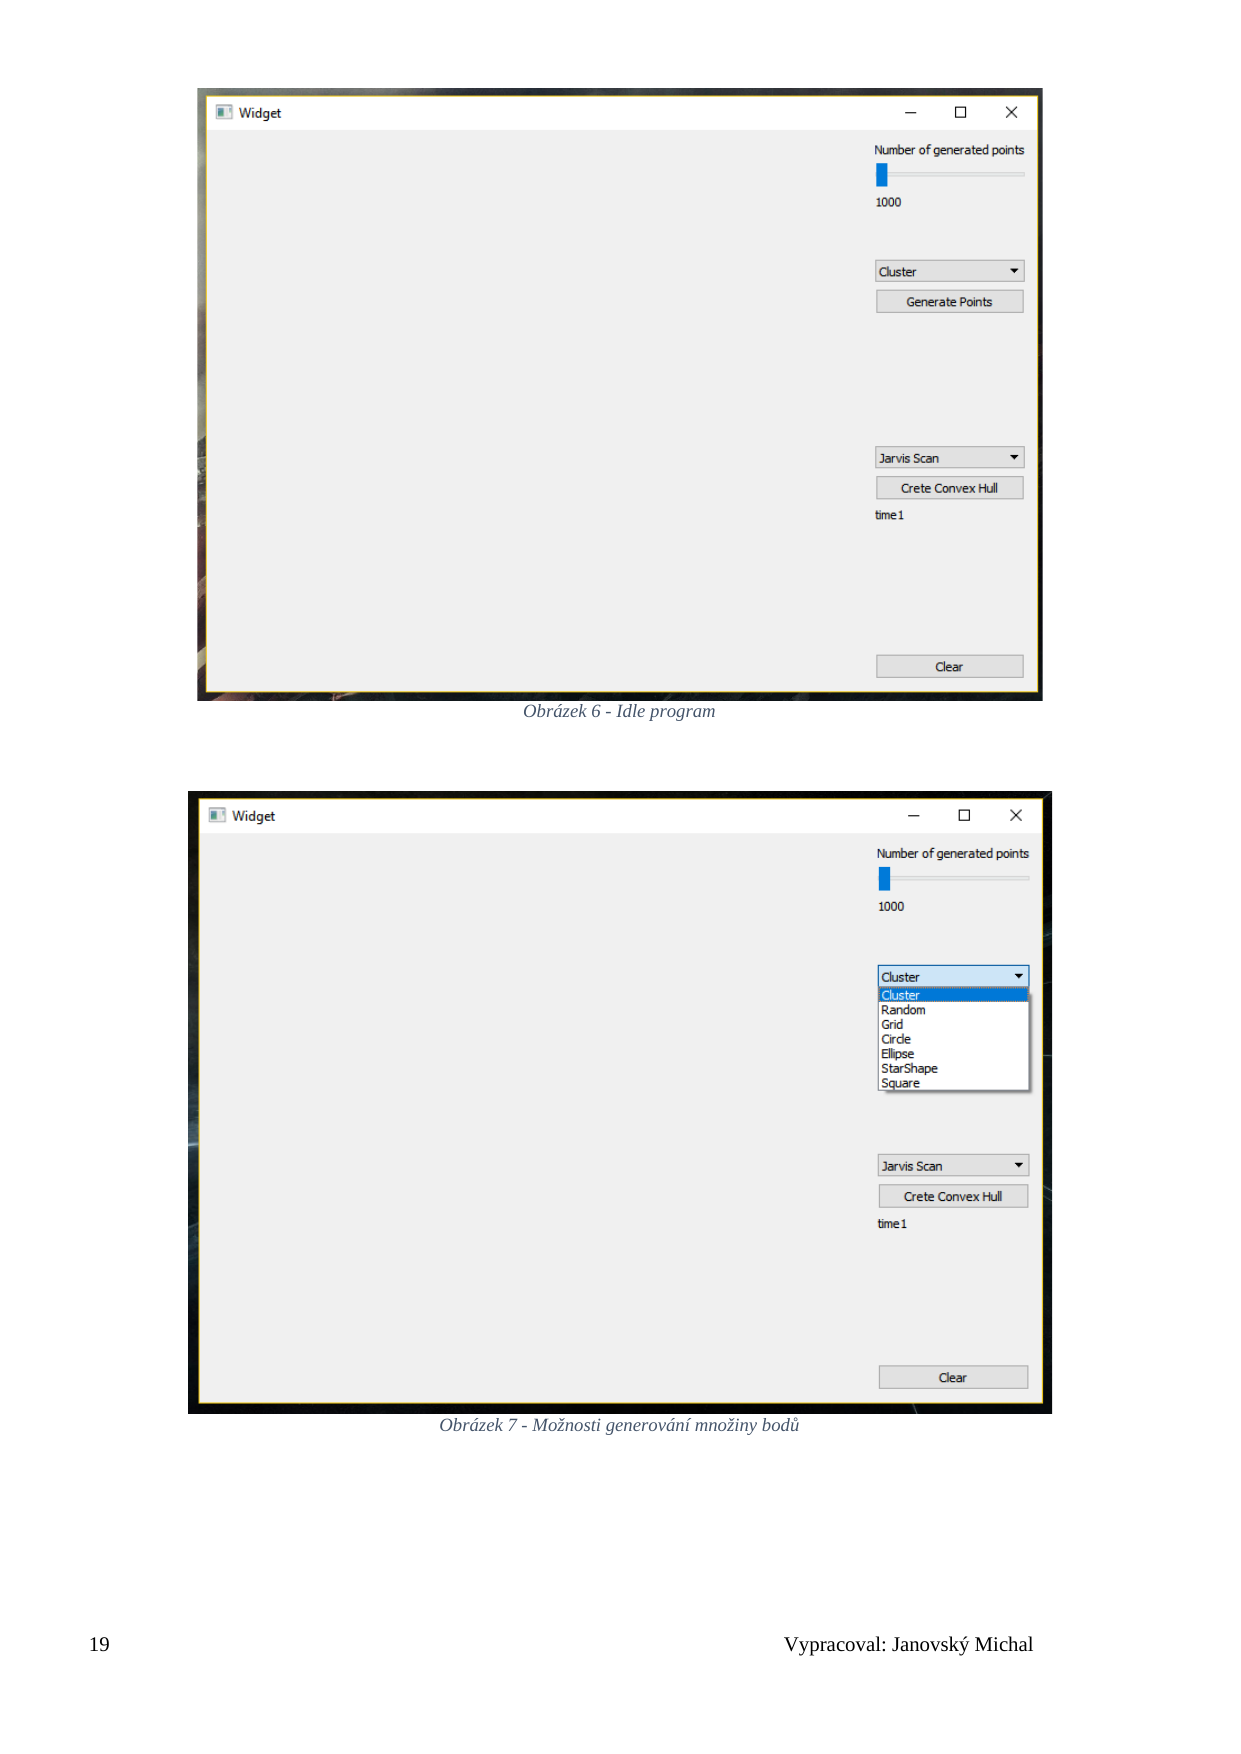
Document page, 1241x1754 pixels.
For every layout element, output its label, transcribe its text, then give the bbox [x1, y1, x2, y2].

picture [197, 88, 1043, 701]
picture [188, 791, 1053, 1414]
